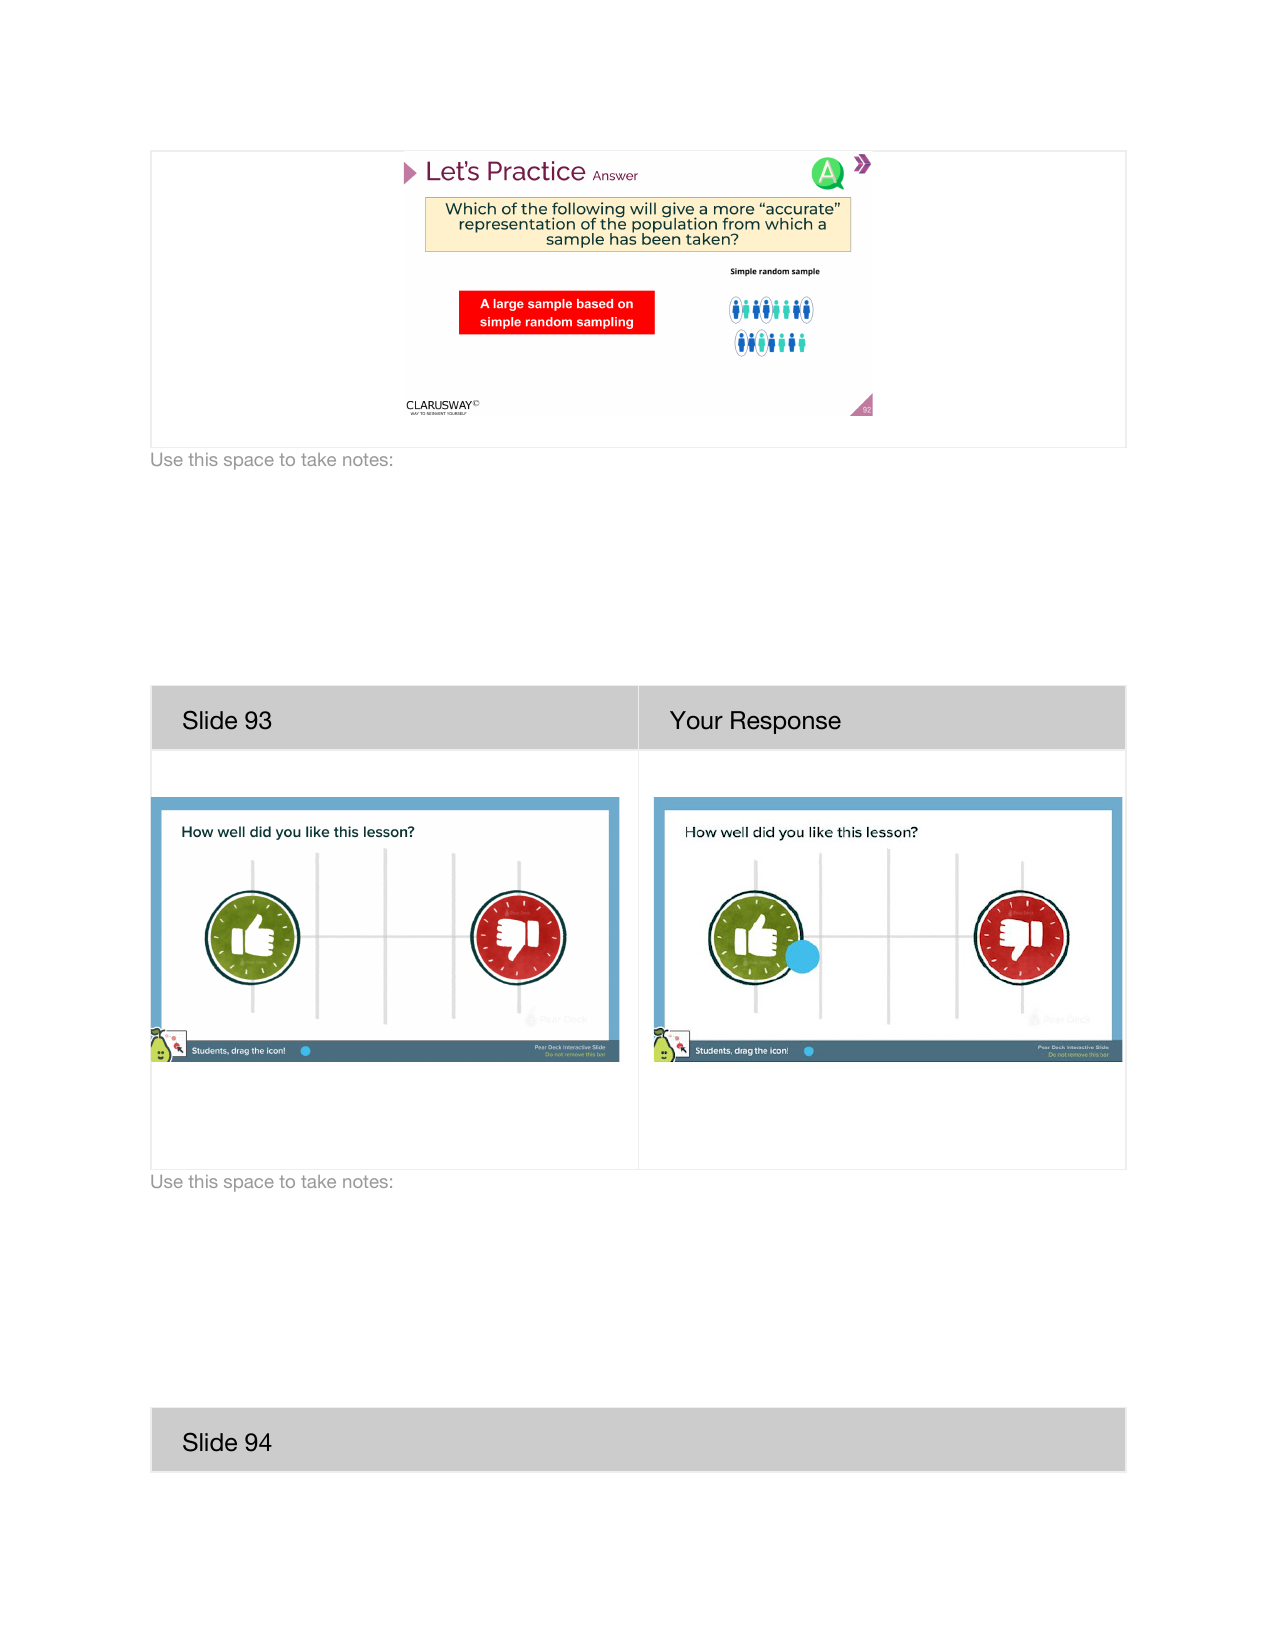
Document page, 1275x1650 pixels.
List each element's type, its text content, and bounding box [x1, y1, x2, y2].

table_cell [152, 152, 1125, 447]
picture [653, 797, 1123, 1150]
text Use this space to take notes: [150, 1170, 1125, 1194]
table_header Your Response [639, 686, 1125, 749]
picture [403, 151, 873, 416]
table_header Slide 94 [152, 1408, 1125, 1471]
picture [150, 797, 620, 1062]
text Use this space to take notes: [150, 448, 1125, 472]
table_header Slide 93 [152, 686, 638, 749]
table_cell [639, 751, 1125, 1169]
table_cell [152, 751, 638, 1169]
